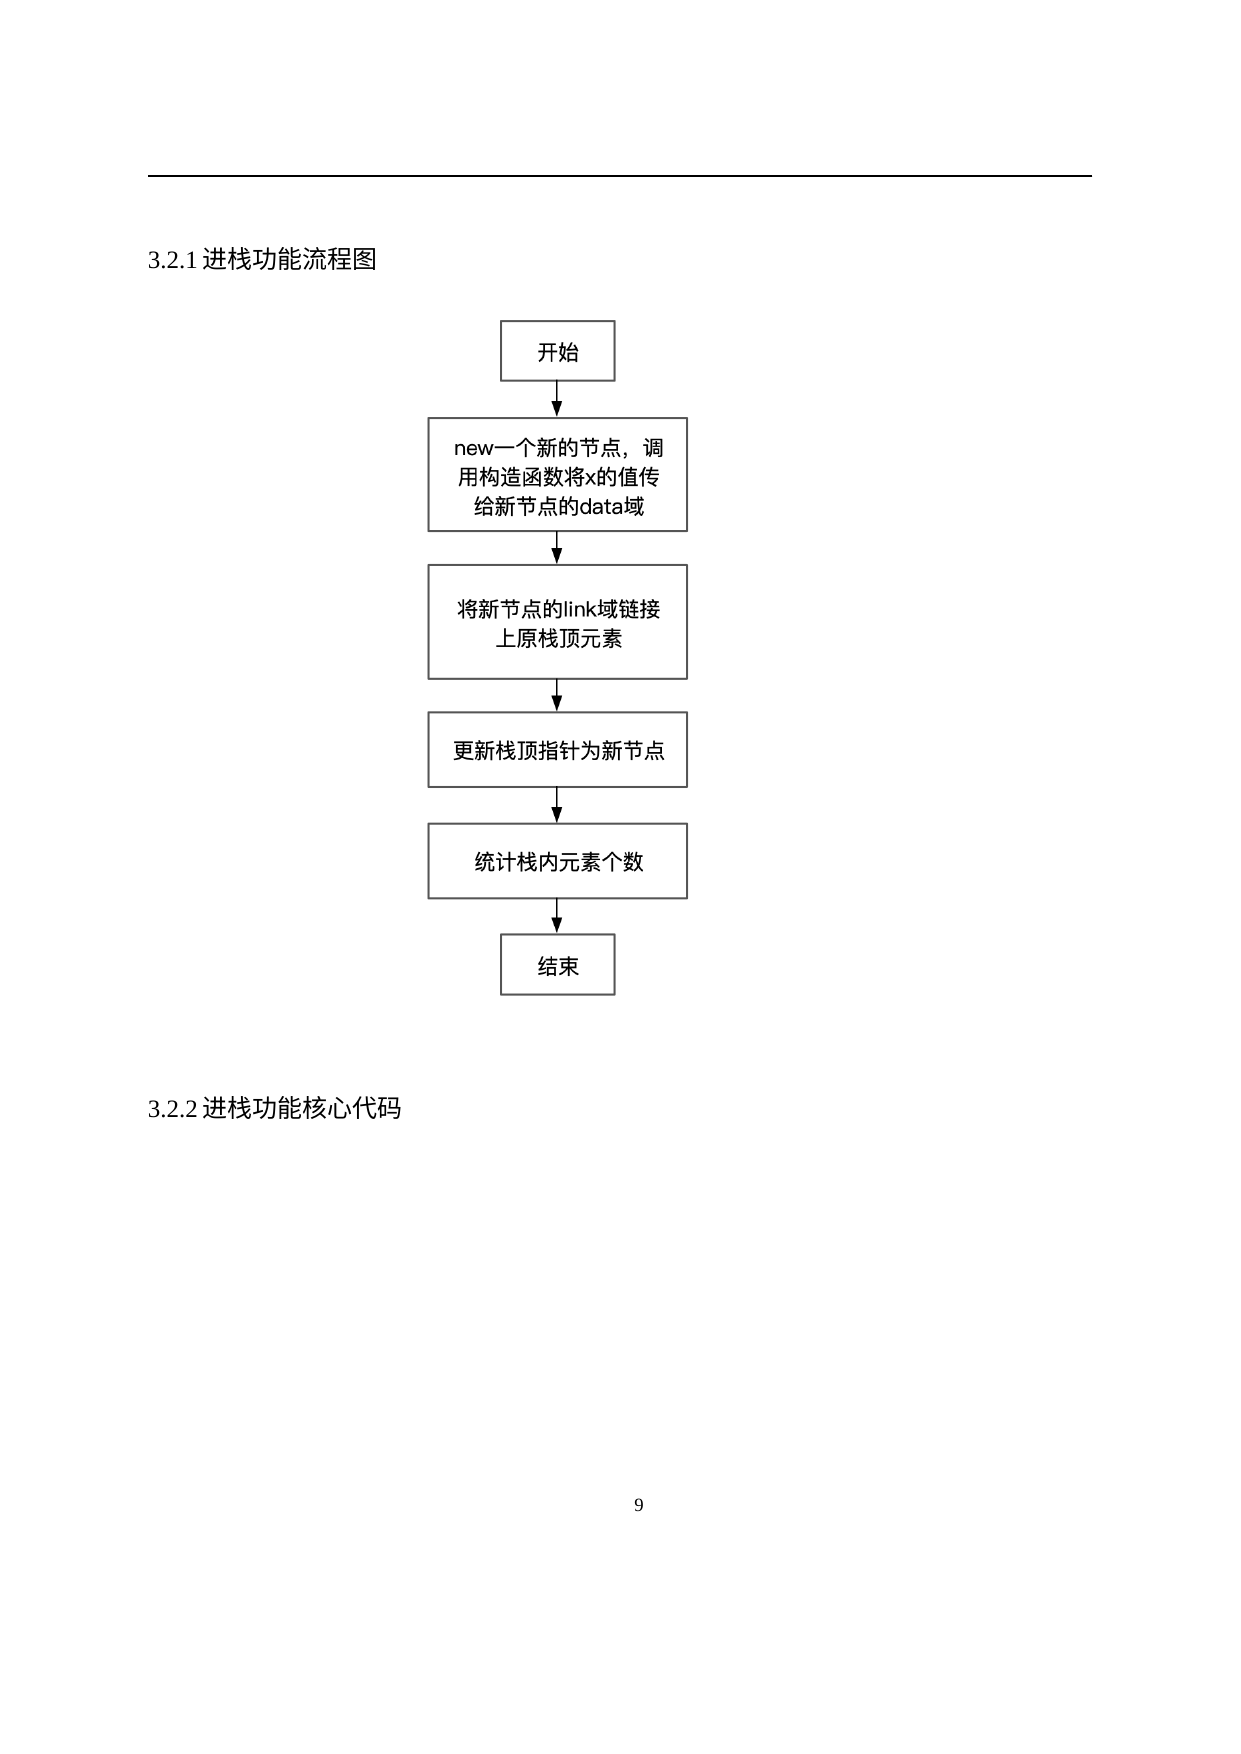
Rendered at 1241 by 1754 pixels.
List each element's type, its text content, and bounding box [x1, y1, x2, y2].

subtitle 3.2.1进栈功能流程图 [148, 239, 1092, 275]
picture [315, 288, 855, 1028]
